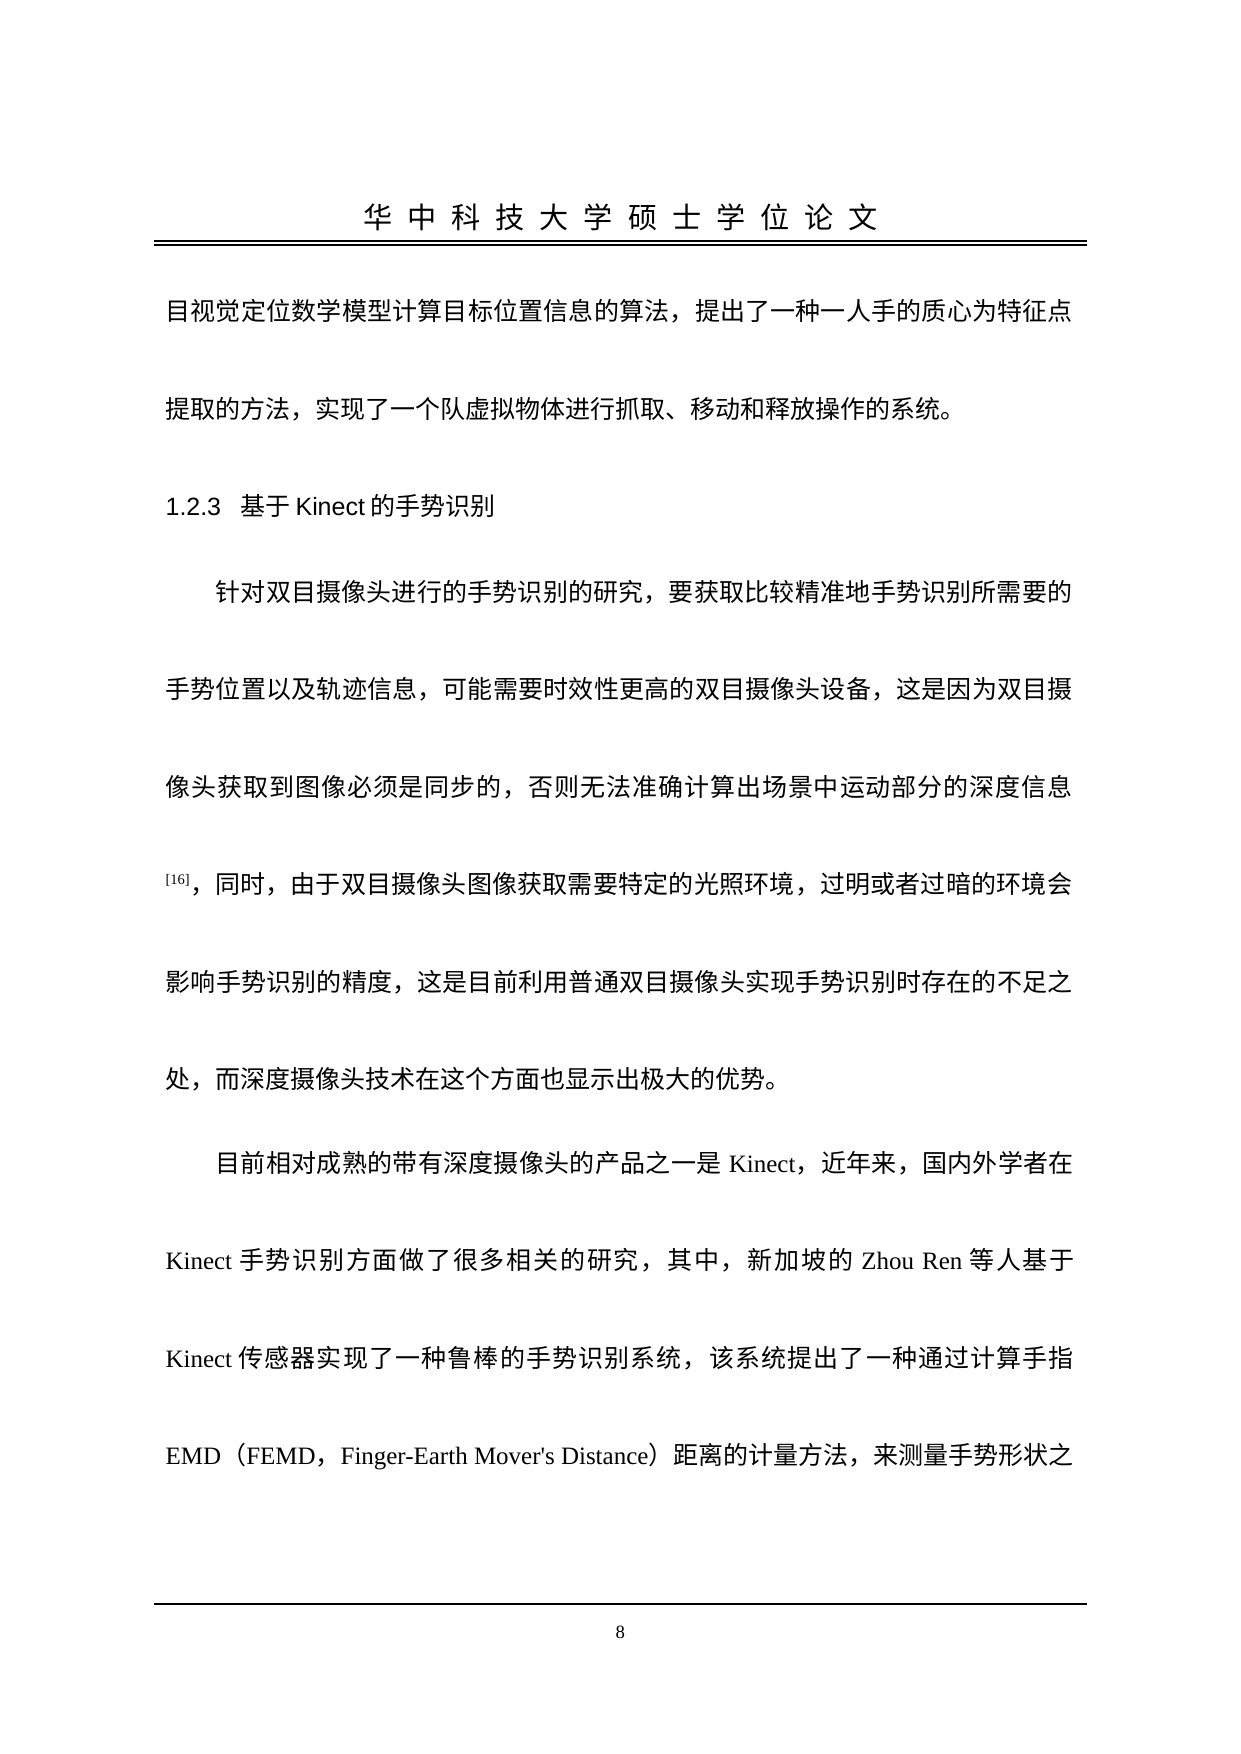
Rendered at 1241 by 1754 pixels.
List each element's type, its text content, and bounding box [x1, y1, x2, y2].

subtitle 基于Kinect的手势识别 [165, 472, 1075, 537]
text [165, 1129, 1075, 1486]
text 针对双目摄像头进行的手势识别的研究，要获取比较精准地手势识别所需要的手势位置以及轨迹信息，可能需要时效性更高的双目摄像头设备，这是因为双目摄像头获取到图像必须是同步的，否则无法准确计算出场景中运动部分的深度信息[16]，同时，由于双目摄像头图像获取需要特定的光照环境，过明或者过暗的环境会影响手势识别的精度，这是目前利用普通双目摄像头实现手势识别时存在的不足之处，而深度摄像头技术在这个方面也显示出极大的优势。 [165, 558, 1075, 1111]
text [165, 277, 1075, 440]
